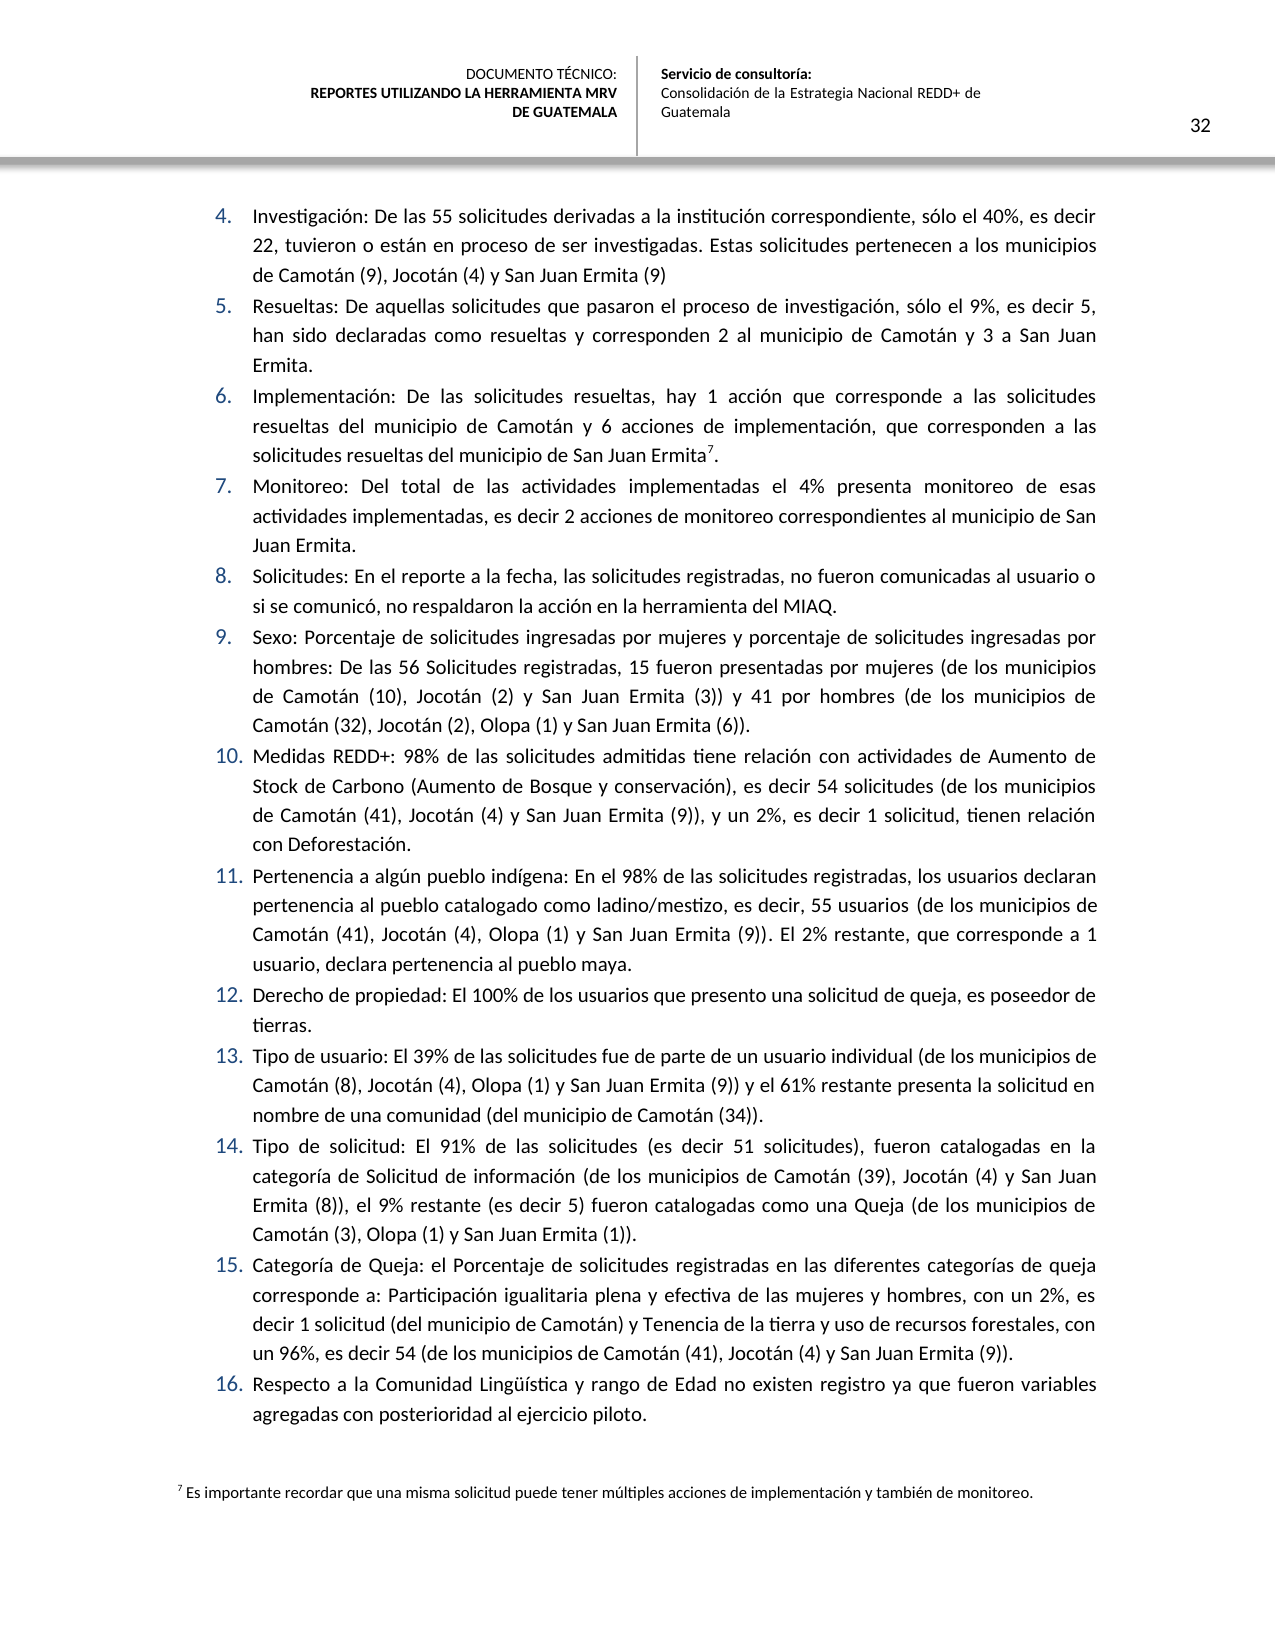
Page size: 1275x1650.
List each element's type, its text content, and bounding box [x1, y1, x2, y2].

list Tipo de solicitud: El 91% de las solicitudes (es decir 51 solicitudes), fueron catalogadas en la categoría de Solicitud de información (de los municipios de Camotán (39), Jocotán (4) y San Juan Ermita (8)), el 9% restante (es decir 5) fueron catalogadas como una Queja (de los municipios de Camotán (3), Olopa (1) y San Juan Ermita (1)). [215, 1131, 1098, 1247]
list Monitoreo: Del total de las actividades implementadas el 4% presenta monitoreo de esas actividades implementadas, es decir 2 acciones de monitoreo correspondientes al municipio de San Juan Ermita. [215, 471, 1098, 557]
list Respecto a la Comunidad Lingüística y rango de Edad no existen registro ya que fueron variables agregadas con posterioridad al ejercicio piloto. [215, 1369, 1098, 1456]
list Investigación: De las 55 solicitudes derivadas a la institución correspondiente, sólo el 40%, es decir 22, tuvieron o están en proceso de ser investigadas. Estas solicitudes pertenecen a los municipios de Camotán (9), Jocotán (4) y San Juan Ermita (9) [215, 201, 1098, 287]
list Implementación: De las solicitudes resueltas, hay 1 acción que corresponde a las solicitudes resueltas del municipio de Camotán y 6 acciones de implementación, que corresponden a las solicitudes resueltas del municipio de San Juan Ermita. [215, 381, 1098, 467]
list Tipo de usuario: El 39% de las solicitudes fue de parte de un usuario individual (de los municipios de Camotán (8), Jocotán (4), Olopa (1) y San Juan Ermita (9)) y el 61% restante presenta la solicitud en nombre de una comunidad (del municipio de Camotán (34)). [215, 1041, 1098, 1127]
list Solicitudes: En el reporte a la fecha, las solicitudes registradas, no fueron comunicadas al usuario o si se comunicó, no respaldaron la acción en la herramienta del MIAQ. [215, 561, 1098, 618]
list Derecho de propiedad: El 100% de los usuarios que presento una solicitud de queja, es poseedor de tierras. [215, 980, 1098, 1037]
list Pertenencia a algún pueblo indígena: En el 98% de las solicitudes registradas, los usuarios declaran pertenencia al pueblo catalogado como ladino/mestizo, es decir, 55 usuarios (de los municipios de Camotán (41), Jocotán (4), Olopa (1) y San Juan Ermita (9)). El 2% restante, que corresponde a 1 usuario, declara pertenencia al pueblo maya. [215, 861, 1098, 976]
list Medidas REDD+: 98% de las solicitudes admitidas tiene relación con actividades de Aumento de Stock de Carbono (Aumento de Bosque y conservación), es decir 54 solicitudes (de los municipios de Camotán (41), Jocotán (4) y San Juan Ermita (9)), y un 2%, es decir 1 solicitud, tienen relación con Deforestación. [215, 741, 1098, 857]
list Resueltas: De aquellas solicitudes que pasaron el proceso de investigación, sólo el 9%, es decir 5, han sido declaradas como resueltas y corresponden 2 al municipio de Camotán y 3 a San Juan Ermita. [215, 291, 1098, 377]
list Categoría de Queja: el Porcentaje de solicitudes registradas en las diferentes categorías de queja corresponde a: Participación igualitaria plena y efectiva de las mujeres y hombres, con un 2%, es decir 1 solicitud (del municipio de Camotán) y Tenencia de la tierra y uso de recursos forestales, con un 96%, es decir 54 (de los municipios de Camotán (41), Jocotán (4) y San Juan Ermita (9)). [215, 1250, 1098, 1366]
list Sexo: Porcentaje de solicitudes ingresadas por mujeres y porcentaje de solicitudes ingresadas por hombres: De las 56 Solicitudes registradas, 15 fueron presentadas por mujeres (de los municipios de Camotán (10), Jocotán (2) y San Juan Ermita (3)) y 41 por hombres (de los municipios de Camotán (32), Jocotán (2), Olopa (1) y San Juan Ermita (6)). [215, 622, 1098, 738]
